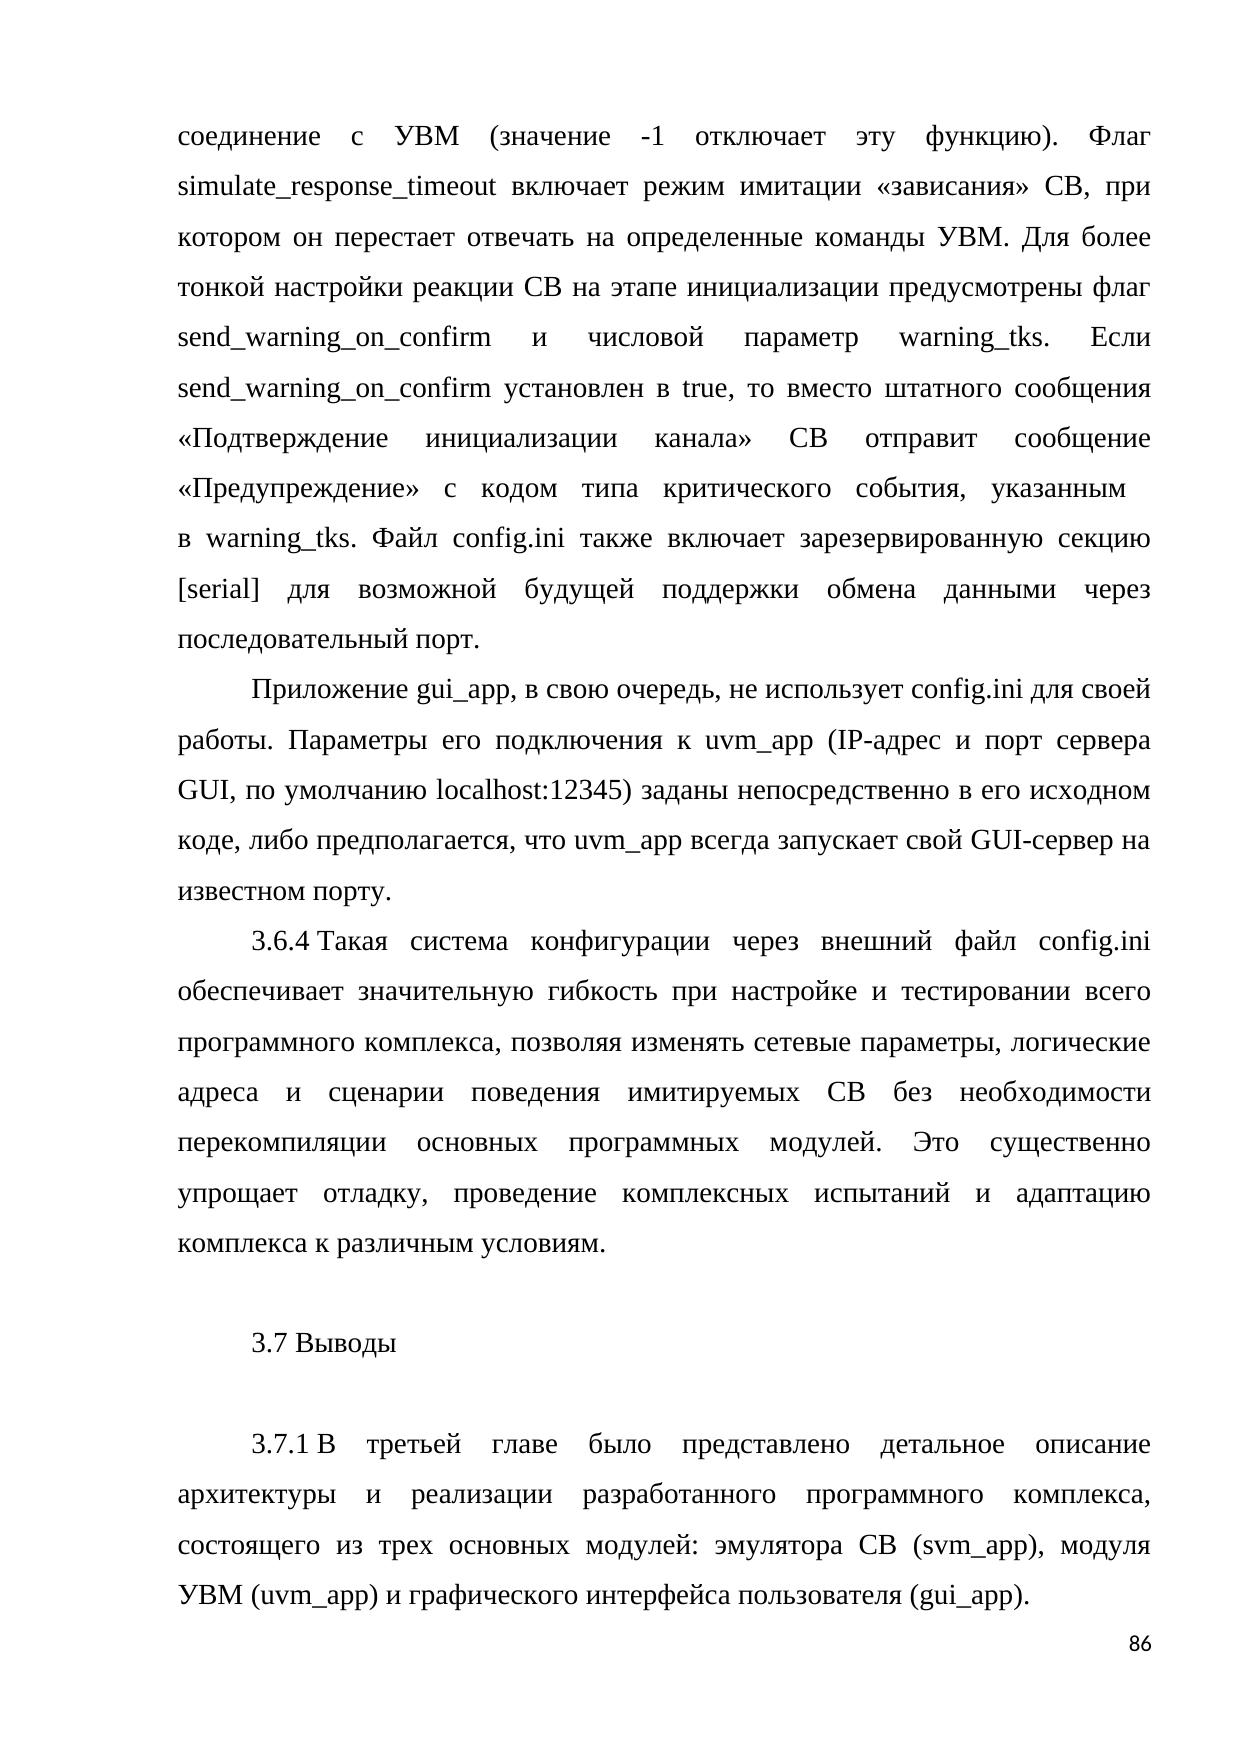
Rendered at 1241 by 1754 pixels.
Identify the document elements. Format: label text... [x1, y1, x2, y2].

text Выводы [177, 1326, 1152, 1359]
text Такая система конфигурации через внешний файл config.ini обеспечивает значительную гибкость при настройке и тестировании всего программного комплекса, позволяя изменять сетевые параметры, логические адреса и сценарии поведения имитируемых СВ без необходимости перекомпиляции основных программных модулей. Это существенно упрощает отладку, проведение комплексных испытаний и адаптацию комплекса к различным условиям. [177, 923, 1152, 1258]
text В третьей главе было представлено детальное описание архитектуры и реализации разработанного программного комплекса, состоящего из трех основных модулей: эмулятора СВ (svm_app), модуля УВМ (uvm_app) и графического интерфейса пользователя (gui_app). [177, 1426, 1152, 1611]
text Приложение gui_app, в свою очередь, не использует config.ini для своей работы. Параметры его подключения к uvm_app (IP-адрес и порт сервера GUI, по умолчанию localhost:12345) заданы непосредственно в его исходном коде, либо предполагается, что uvm_app всегда запускает свой GUI-сервер на известном порту. [177, 672, 1152, 906]
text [177, 118, 1152, 655]
